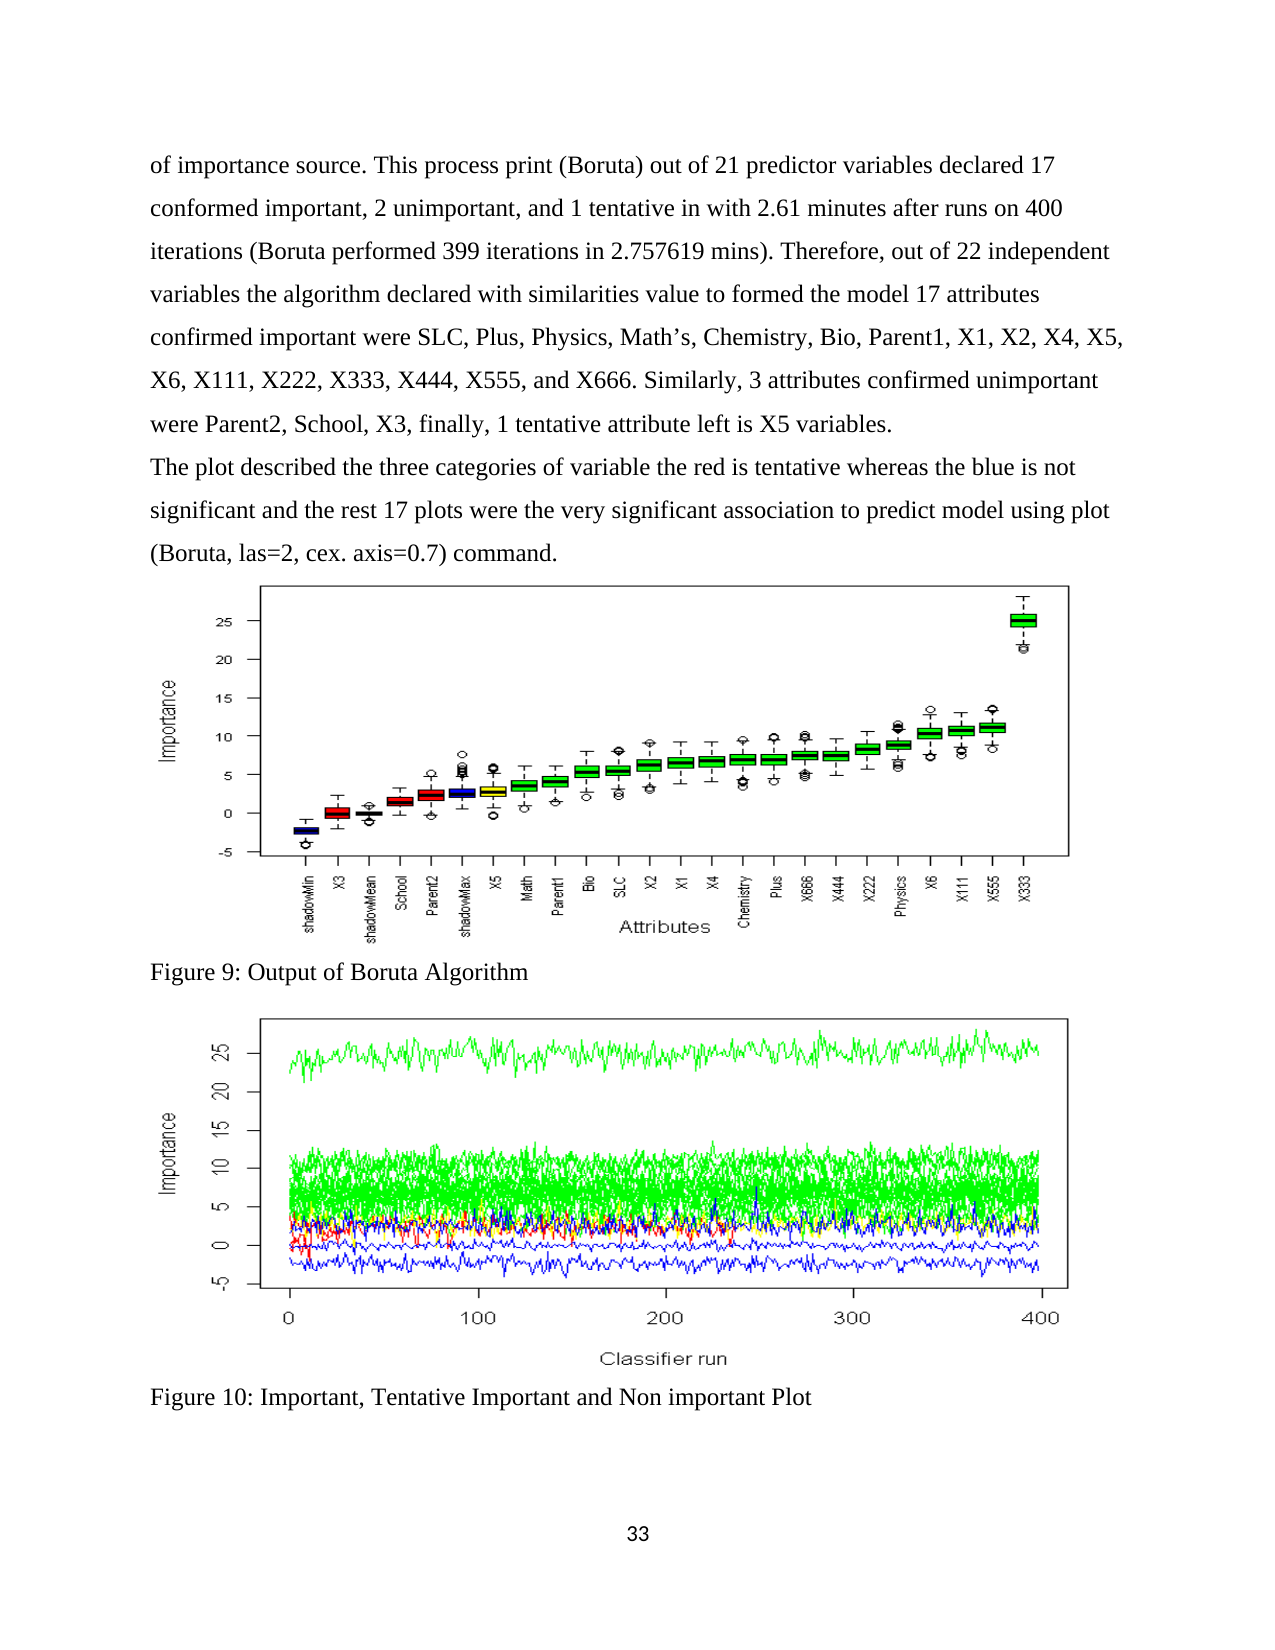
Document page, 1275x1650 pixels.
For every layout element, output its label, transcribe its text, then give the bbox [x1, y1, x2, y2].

text The plot described the three categories of variable the red is tentative whereas the blue is not significant and the rest 17 plots were the very significant association to predict model using plot (Boruta, las=2, cex. axis=0.7) command. [150, 452, 1125, 567]
picture [150, 1006, 1080, 1371]
text Figure 9: Output of Boruta Algorithm [150, 957, 1125, 986]
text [150, 150, 1125, 437]
text Figure 10: Important, Tentative Important and Non important Plot [150, 1382, 1125, 1411]
picture [150, 581, 1082, 946]
